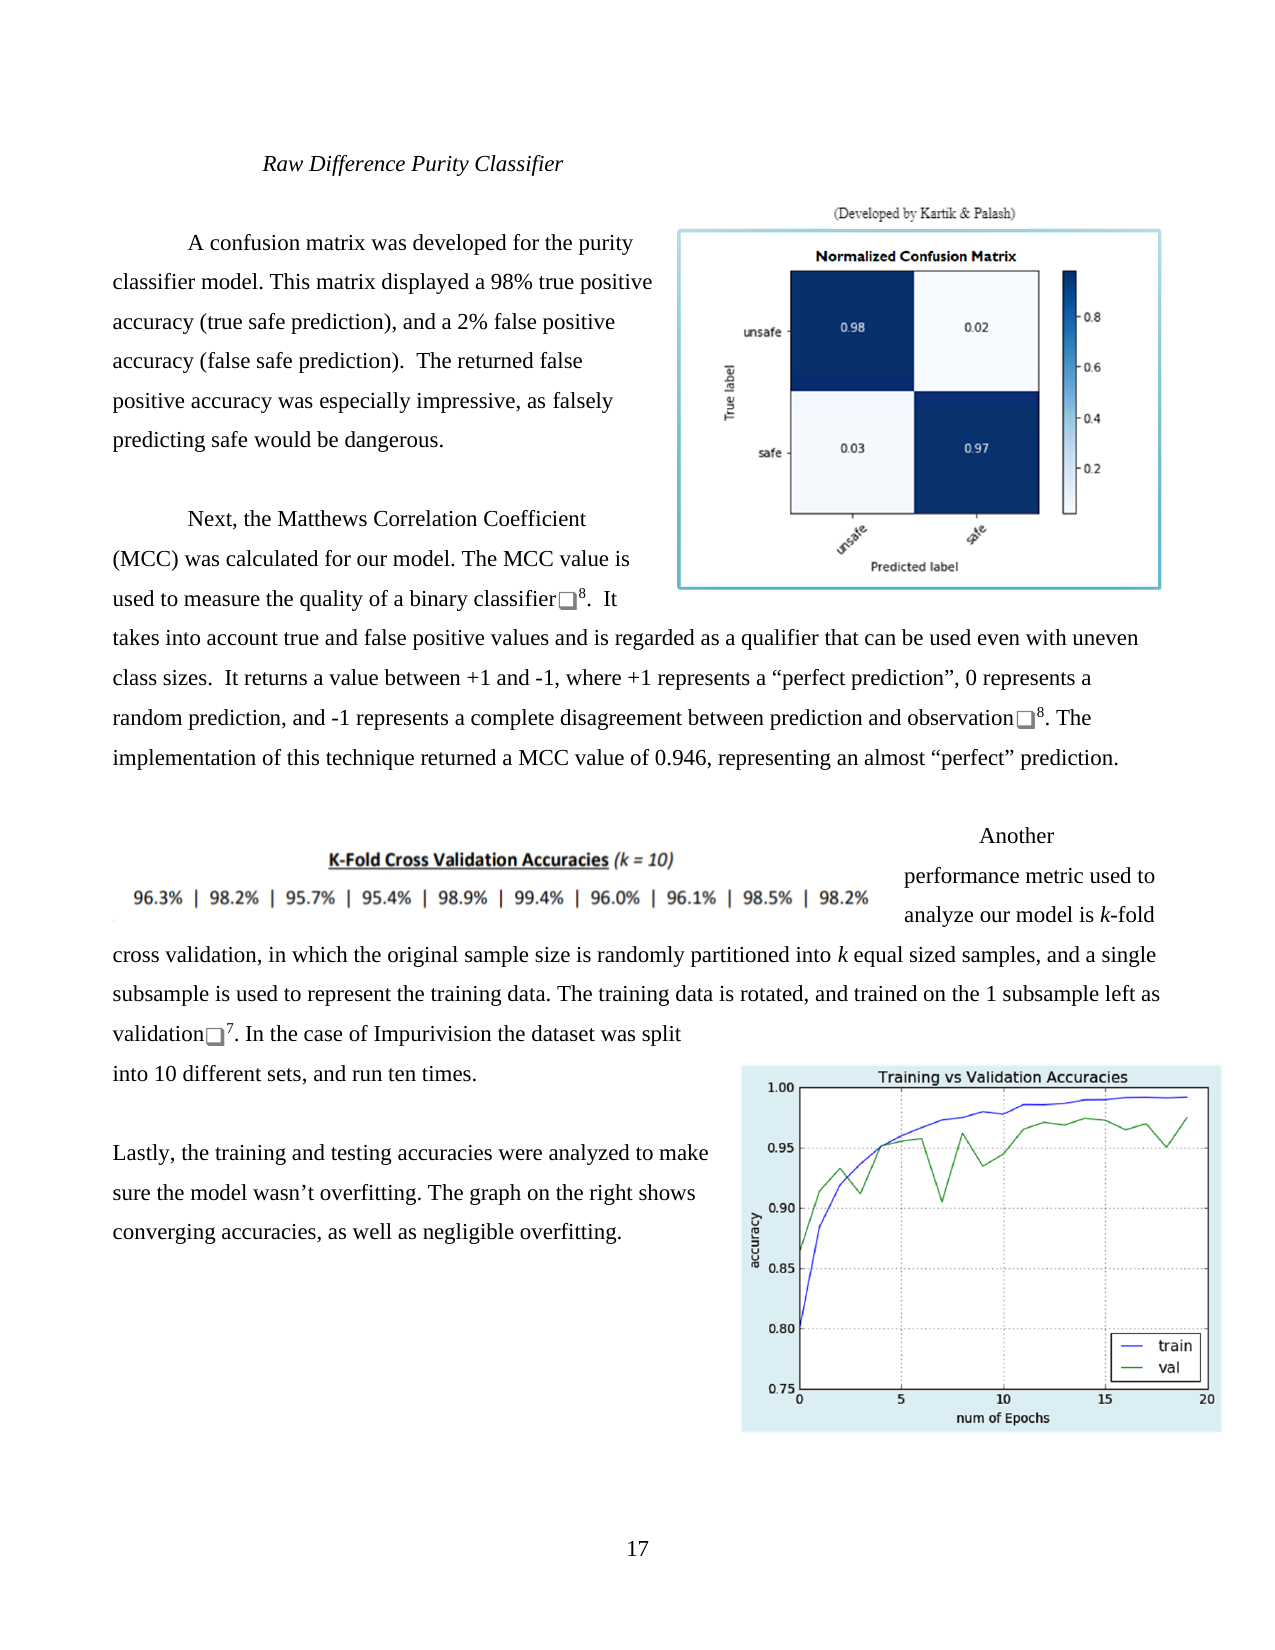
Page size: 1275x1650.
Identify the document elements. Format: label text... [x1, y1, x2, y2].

text A confusion matrix was developed for the purity classifier model. This matrix displayed a 98% true positive accuracy (true safe prediction), and a 2% false positive accuracy (false safe prediction). The returned false positive accuracy was especially impressive, as falsely predicting safe would be dangerous. [112, 229, 676, 453]
text Lastly, the training and testing accuracies were analyzed to make sure the model wasn’t overfitting. The graph on the right shows converging accuracies, as well as negligible overfitting. [112, 1100, 740, 1244]
text Next, the Matthews Correlation Coefficient (MCC) was calculated for our model. The MCC value is used to measure the quality of a binary classifier. It takes into account true and false positive values and is regarded as a qualifier that can be used even with uneven class sizes. It returns a value between +1 and -1, where +1 represents a “perfect prediction”, 0 represents a random prediction, and -1 represents a complete disagreement between prediction and observation. The implementation of this technique returned a MCC value of 0.946, representing an almost “perfect” prediction. [112, 505, 1162, 770]
picture [676, 197, 1162, 590]
subtitle Raw Difference Purity Classifier [187, 150, 1162, 176]
text Another performance metric used to analyze our model is k-fold cross validation, in which the original sample size is randomly partitioned into k equal sized samples, and a single subsample is used to represent the training data. The training data is rotated, and trained on the 1 subsample left as validation. In the case of Impurivision the dataset was split into 10 different sets, and run ten times. [112, 823, 1162, 1087]
picture [112, 841, 886, 921]
picture [740, 1064, 1223, 1433]
